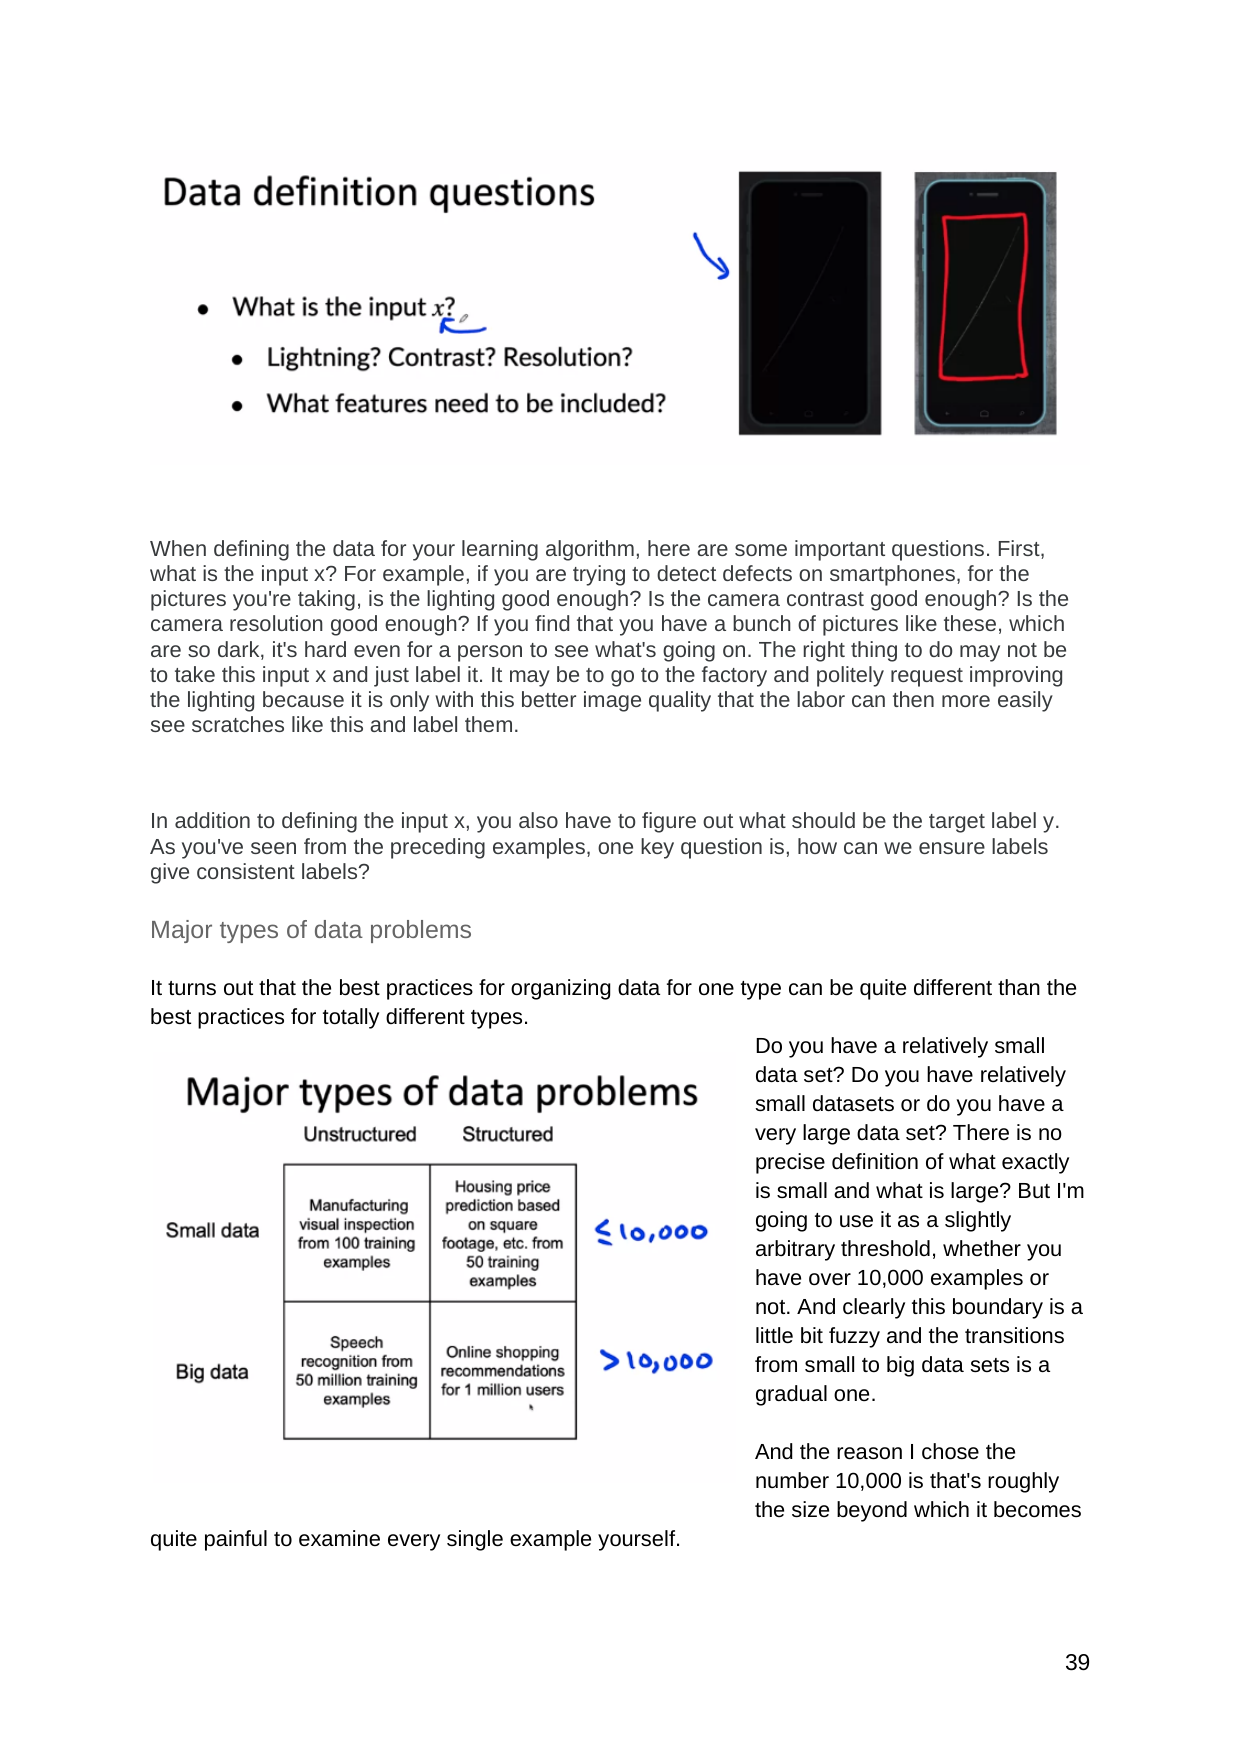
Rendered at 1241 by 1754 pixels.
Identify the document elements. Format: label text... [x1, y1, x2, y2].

subtitle Major types of data problems [150, 915, 1090, 944]
text It turns out that the best practices for organizing data for one type can be quite different than the best practices for totally different types. [150, 975, 1090, 1029]
picture [150, 150, 1091, 465]
text In addition to defining the input x, you also have to figure out what should be the target label y. As you've seen from the preceding examples, one key question is, how can we ensure labels give consistent labels? [150, 808, 1090, 884]
text And the reason I chose the number 10,000 is that's roughly the size beyond which it becomes quite painful to examine every single example yourself. [150, 1438, 1090, 1551]
picture [153, 1052, 737, 1483]
text When defining the data for your learning algorithm, here are some important questions. First, what is the input x? For example, if you are trying to detect defects on smartphones, for the pictures you're taking, is the lighting good enough? Is the camera contrast good enough? Is the camera resolution good enough? If you find that you have a bunch of pictures like these, which are so dark, it's hard even for a person to see what's going on. The right thing to do may not be to take this input x and just label it. It may be to go to the factory and politely request improving the lighting because it is only with this better image quality that the labor can then more easily see scratches like this and label them. [150, 536, 1090, 737]
